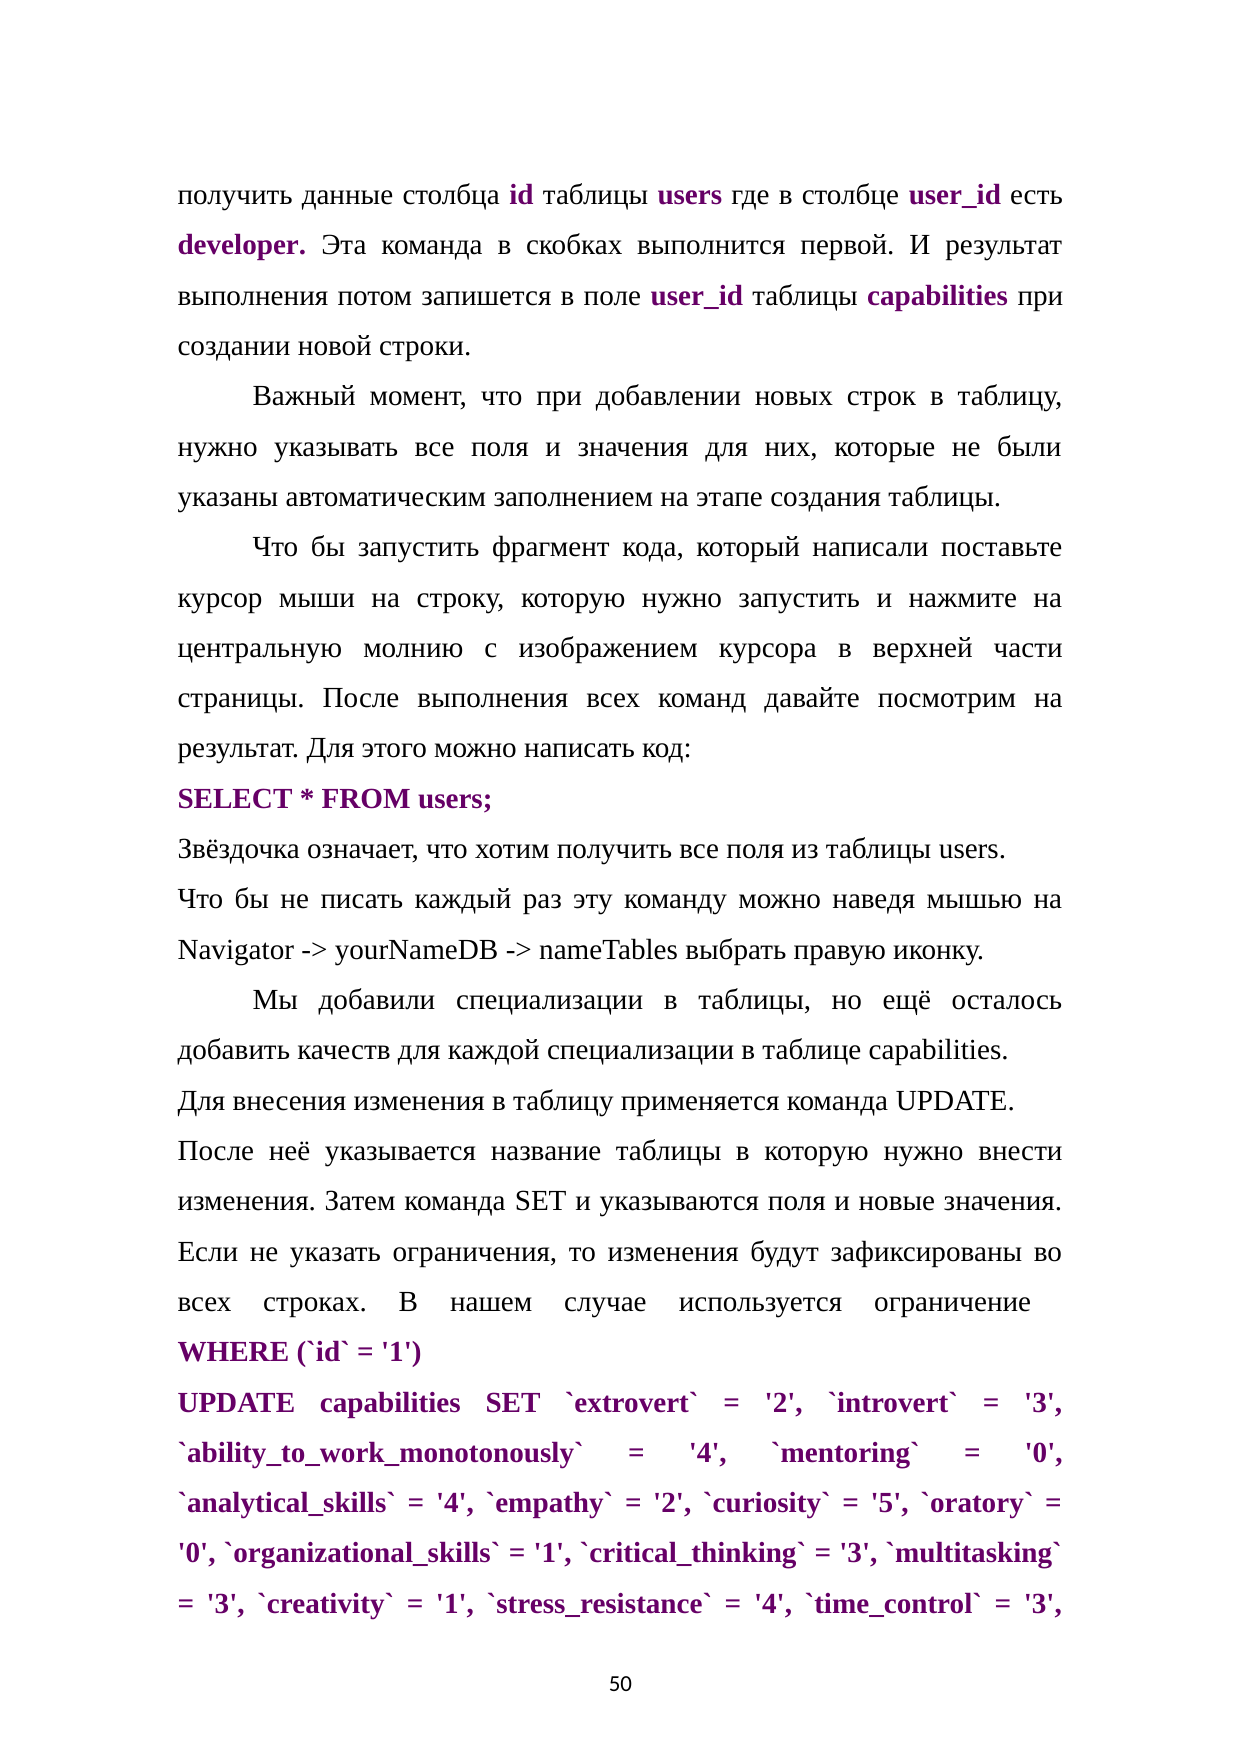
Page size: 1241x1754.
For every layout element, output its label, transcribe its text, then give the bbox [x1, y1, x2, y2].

text Важный момент, что при добавлении новых строк в таблицу, нужно указывать все поля и значения для них, которые не были указаны автоматическим заполнением на этапе создания таблицы. [177, 378, 1063, 513]
text Мы добавили специализации в таблицы, но ещё осталось добавить качеств для каждой специализации в таблице capabilities. [177, 982, 1063, 1066]
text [177, 1385, 1063, 1619]
text После неё указывается название таблицы в которую нужно внести изменения. Затем команда SET и указываются поля и новые значения. Если не указать ограничения, то изменения будут зафиксированы во всех строках. В нашем случае используется ограничение WHERE (`id` = '1') [177, 1133, 1063, 1368]
text Что бы не писать каждый раз эту команду можно наведя мышью на Navigator -> yourNameDB -> nameTables выбрать правую иконку. [177, 882, 1063, 965]
text Звёздочка означает, что хотим получить все поля из таблицы users. [177, 831, 1063, 865]
text Для внесения изменения в таблицу применяется команда UPDATE. [177, 1083, 1063, 1116]
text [177, 177, 1063, 362]
text Что бы запустить фрагмент кода, который написали поставьте курсор мыши на строку, которую нужно запустить и нажмите на центральную молнию с изображением курсора в верхней части страницы. После выполнения всех команд давайте посмотрим на результат. Для этого можно написать код: [177, 529, 1063, 764]
text SELECT * FROM users; [177, 781, 1063, 814]
